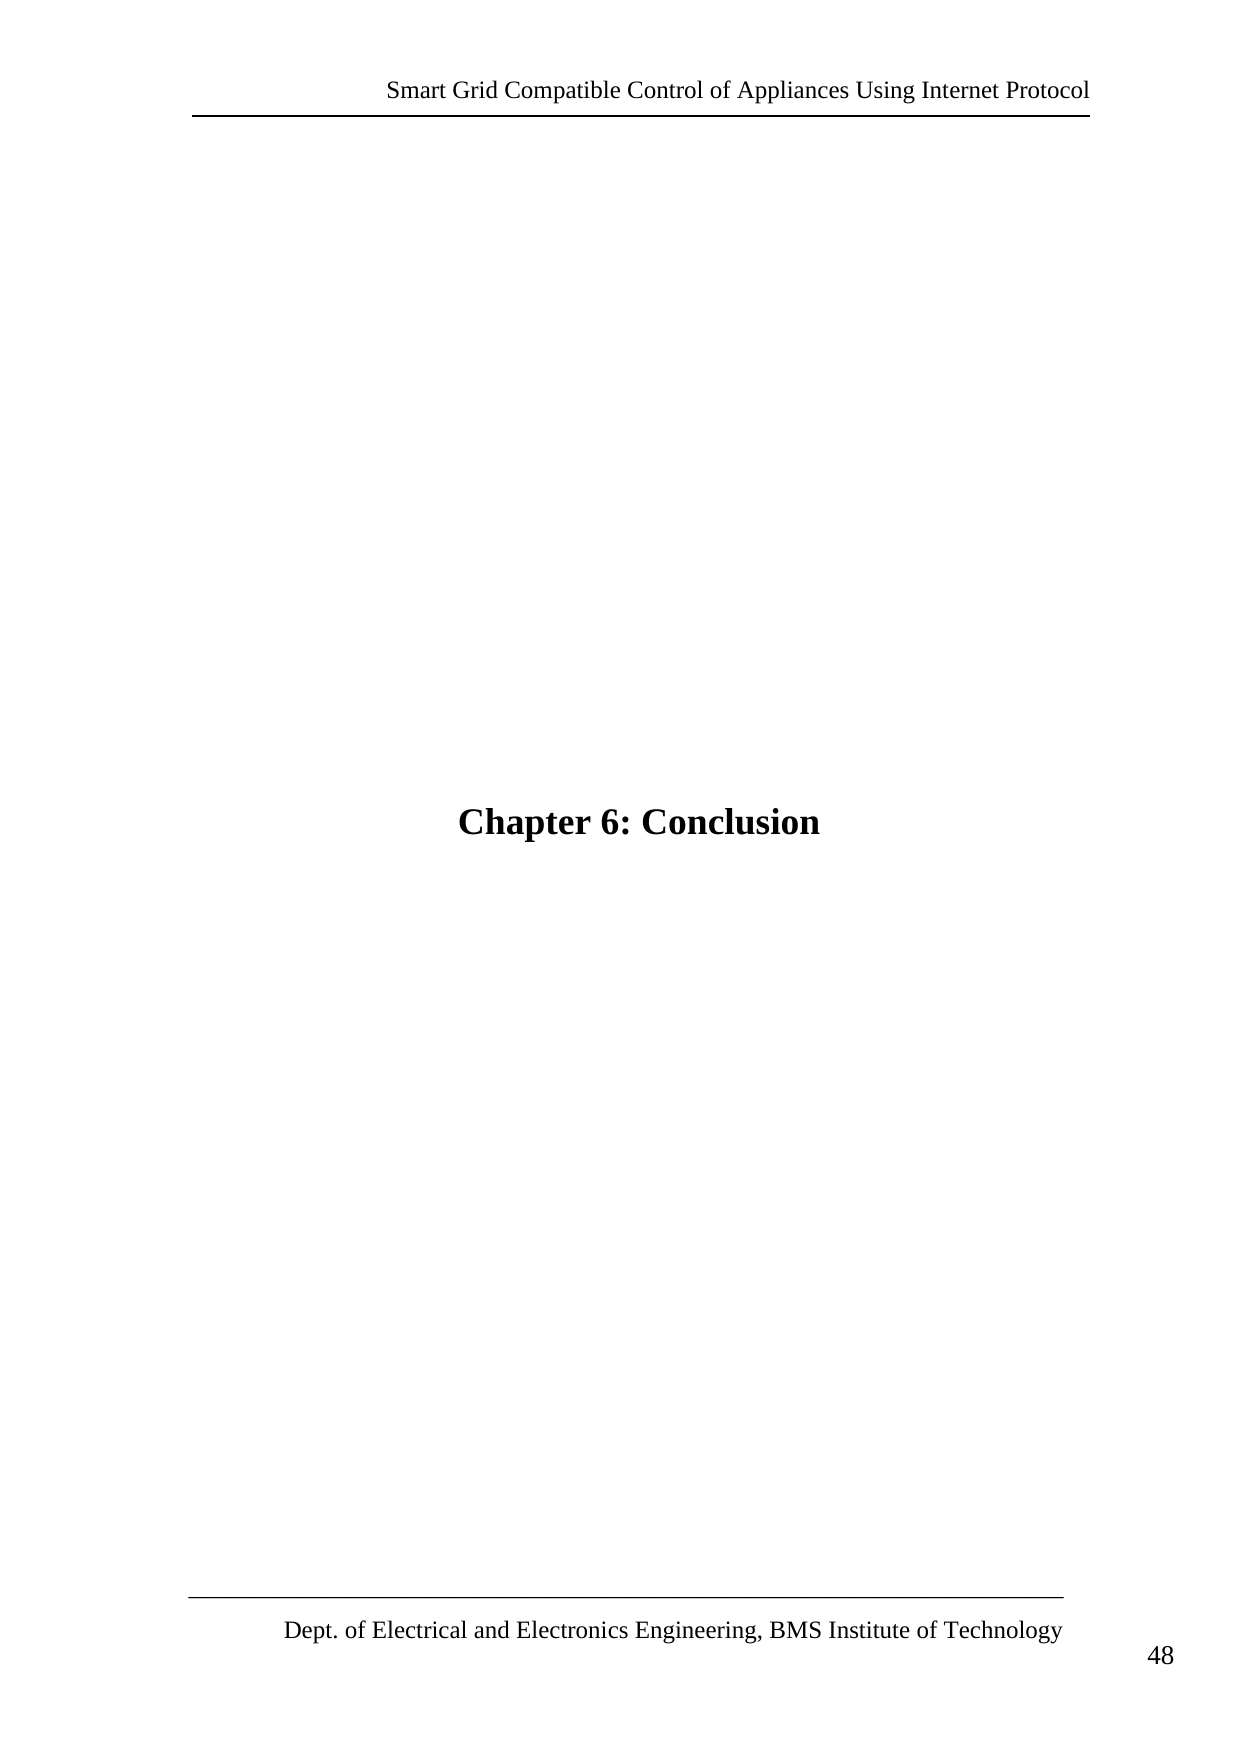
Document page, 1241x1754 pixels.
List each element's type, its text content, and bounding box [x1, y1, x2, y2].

subtitle Chapter 6: Conclusion [187, 799, 1090, 842]
